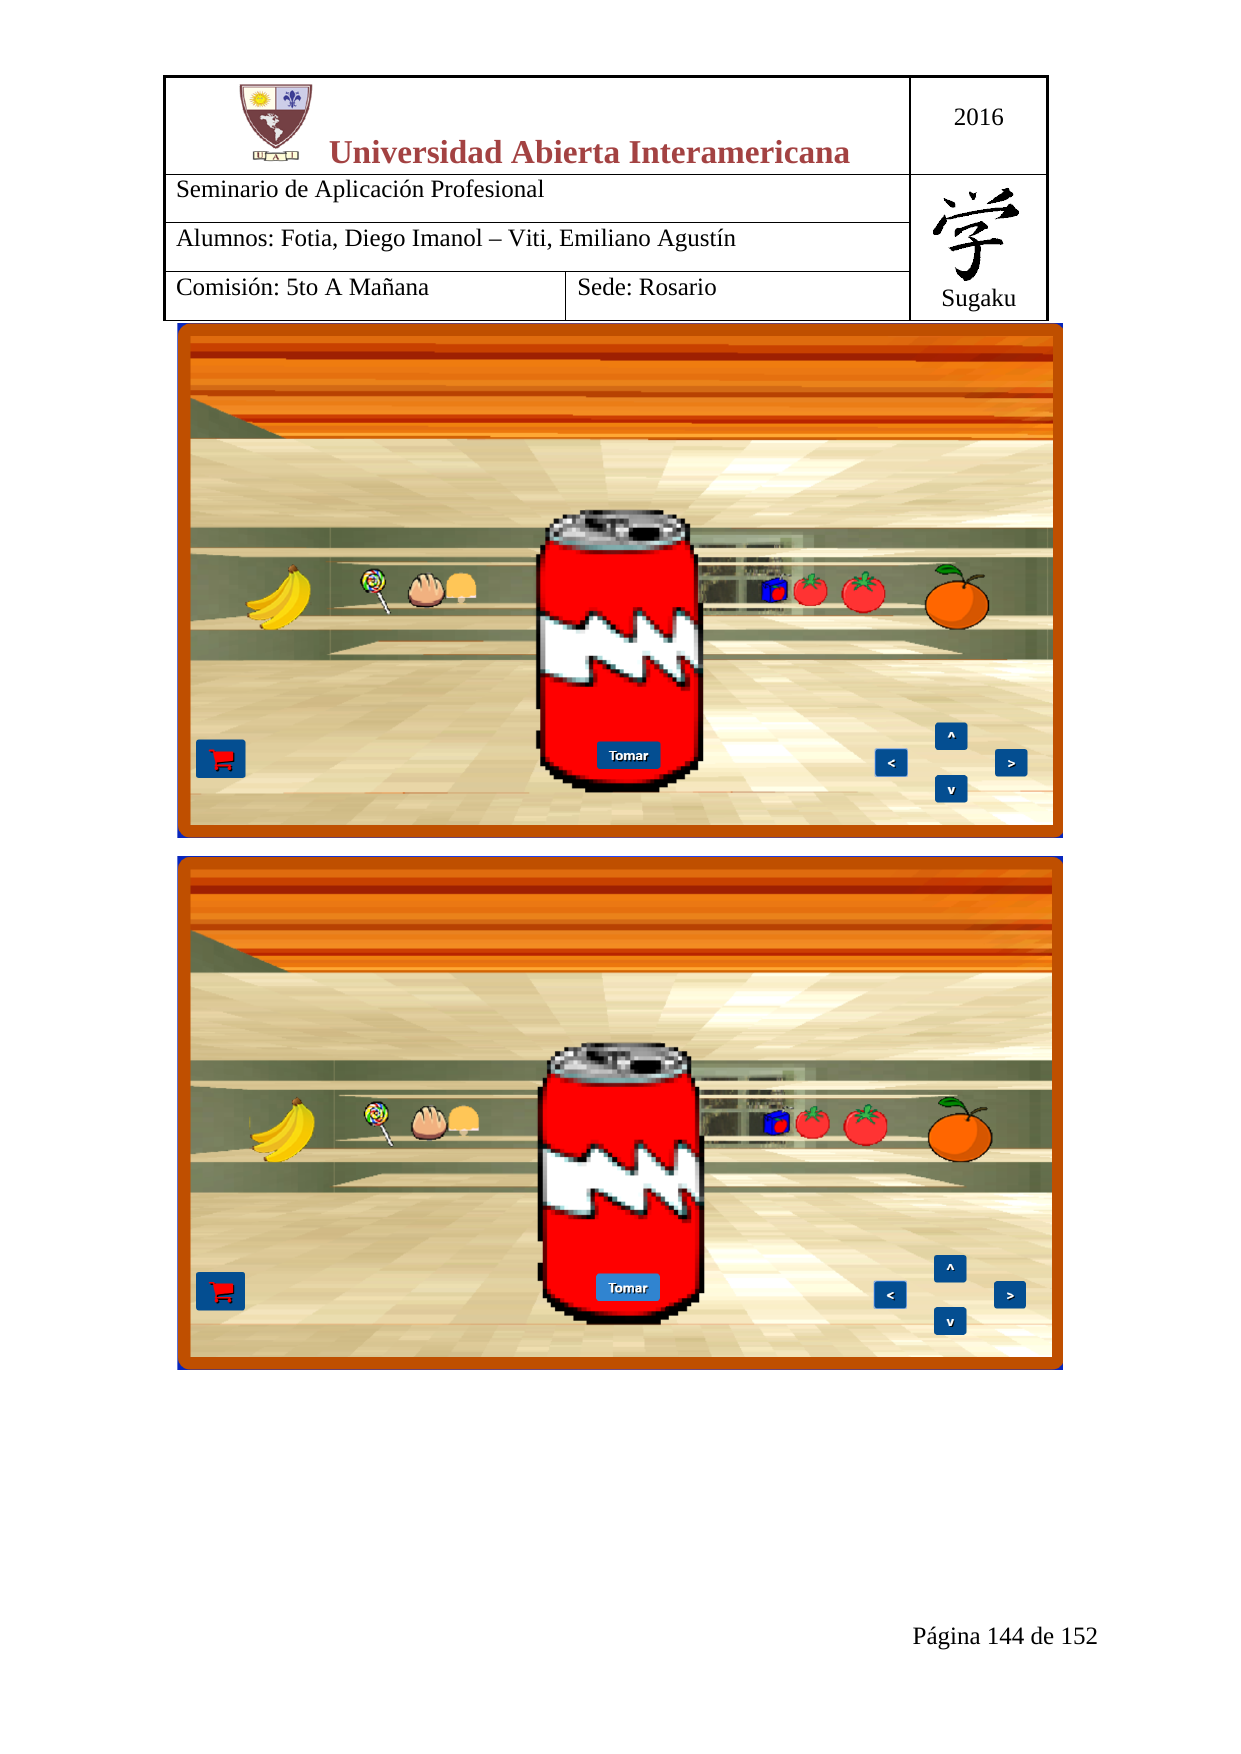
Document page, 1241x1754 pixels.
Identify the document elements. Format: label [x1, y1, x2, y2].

picture [177, 856, 1063, 1370]
picture [927, 181, 1030, 284]
picture [223, 78, 329, 164]
picture [177, 323, 1063, 838]
